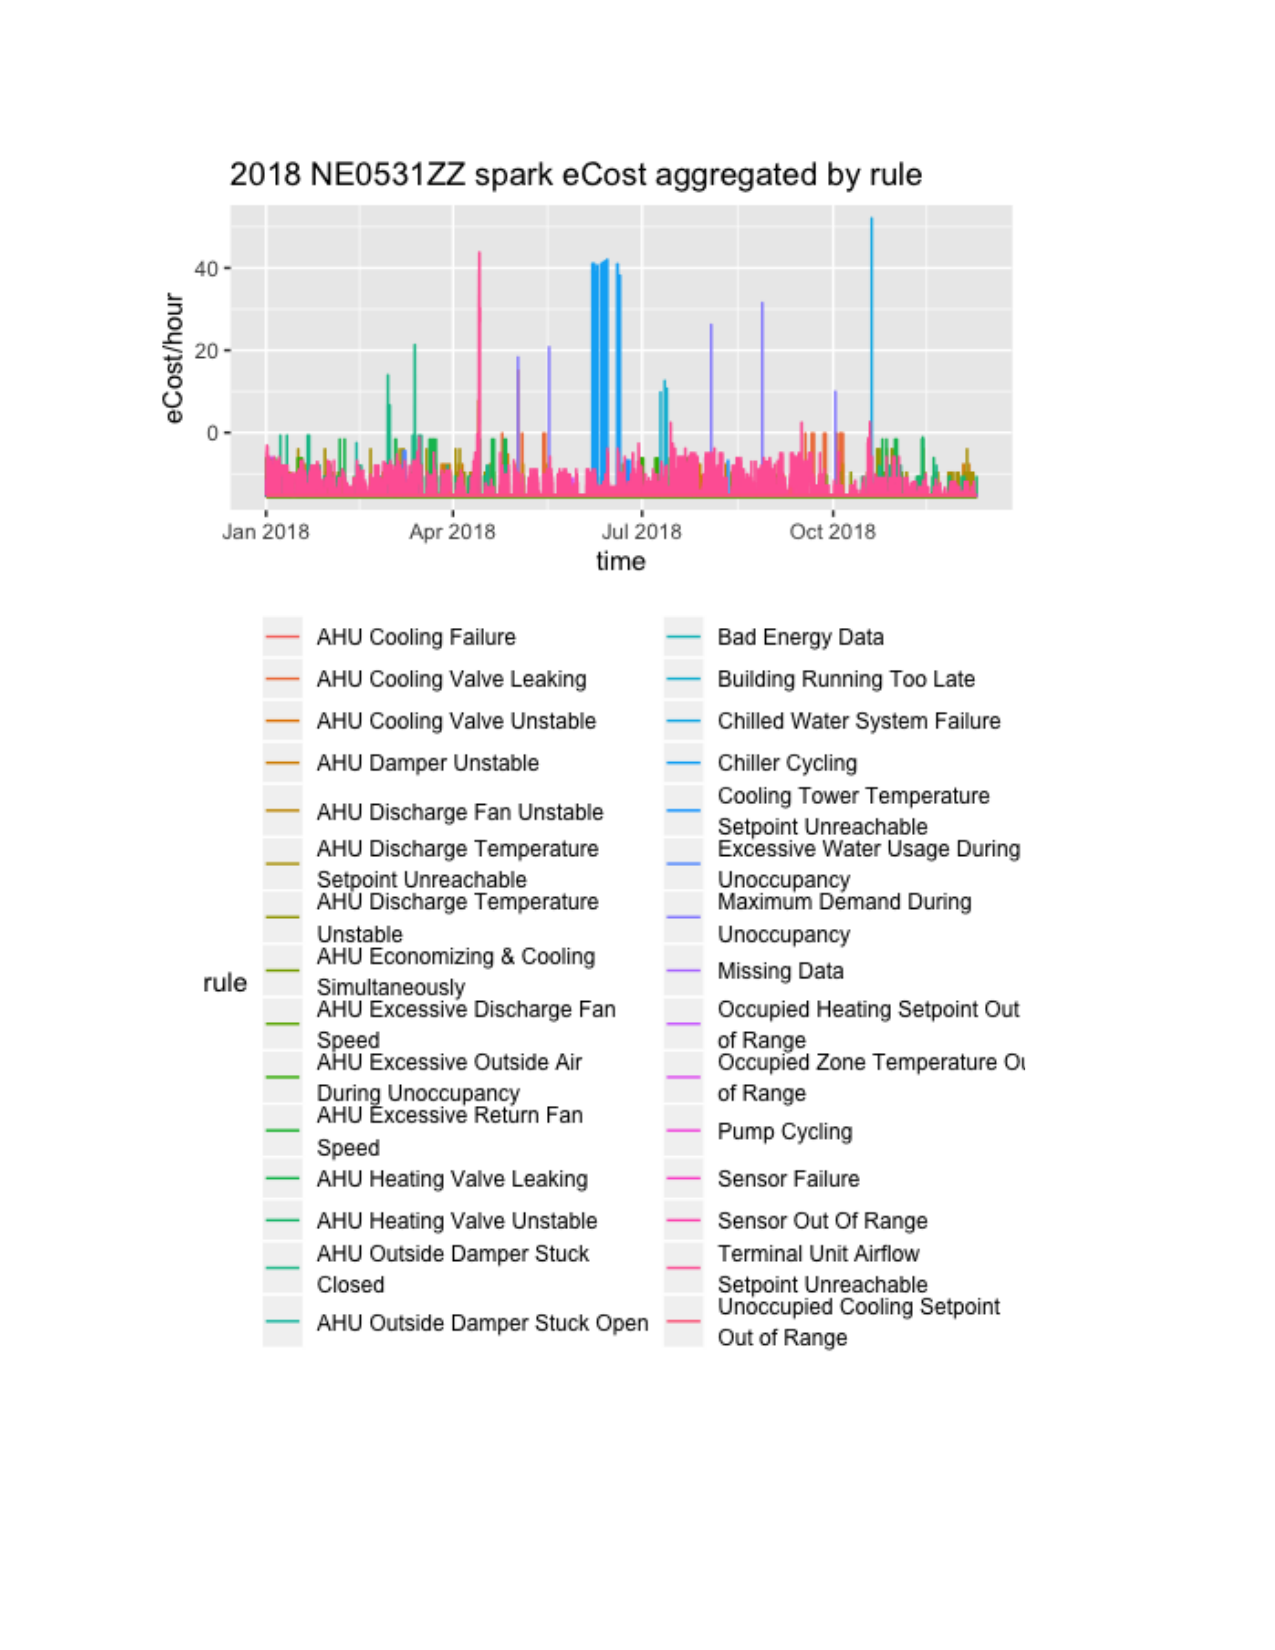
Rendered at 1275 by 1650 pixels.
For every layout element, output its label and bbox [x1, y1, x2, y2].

picture [150, 150, 1025, 1375]
